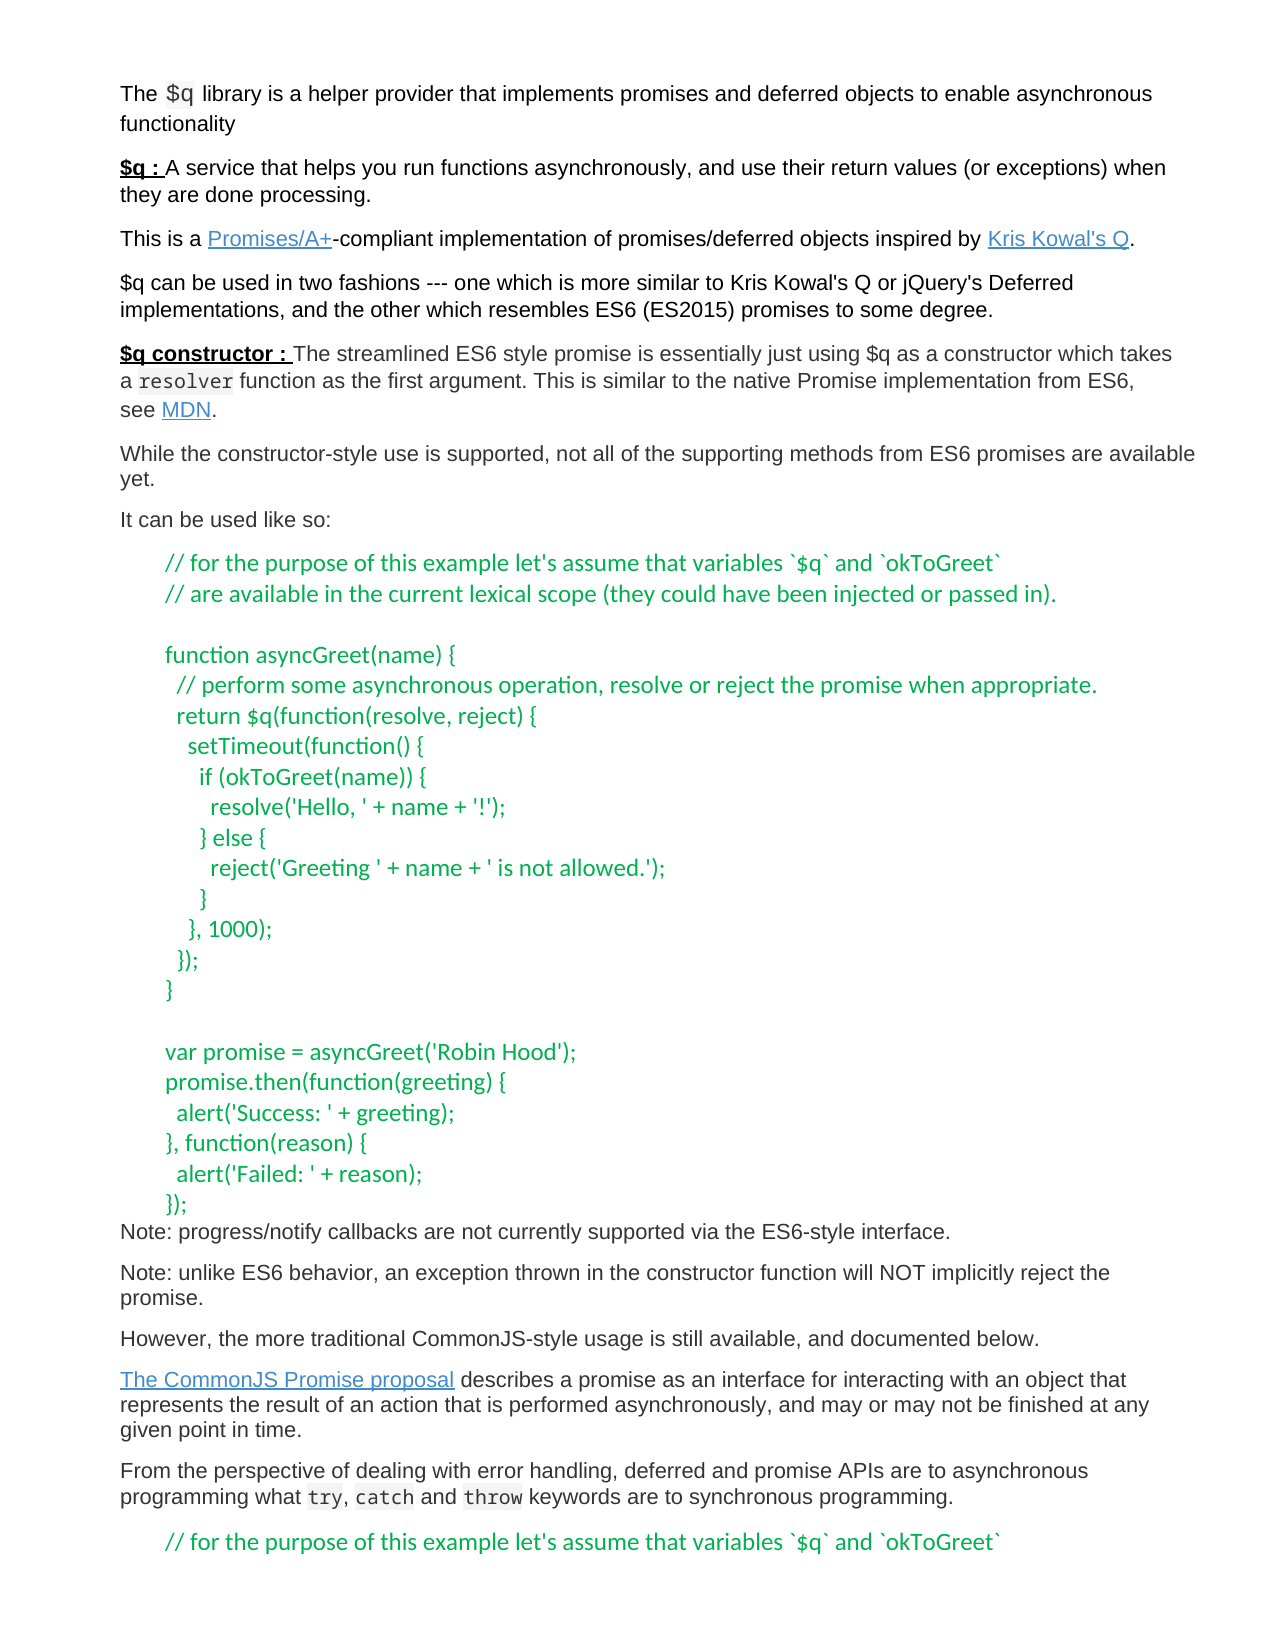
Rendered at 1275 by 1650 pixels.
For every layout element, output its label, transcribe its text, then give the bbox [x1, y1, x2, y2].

text reject('Greeting ' + name + ' is not allowed.'); [165, 853, 1200, 883]
text $q can be used in two fashions --- one which is more similar to Kris Kowal's Q or jQuery's Deferred implementations, and the other which resembles ES6 (ES2015) promises to some degree. [120, 269, 1200, 322]
text }, function(reason) { [165, 1127, 1200, 1158]
text setTimeout(function() { [165, 731, 1200, 761]
text While the constructor-style use is supported, not all of the supporting methods from ES6 promises are available yet. [120, 441, 1200, 491]
text Note: unlike ES6 behavior, an exception thrown in the constructor function will NOT implicitly reject the promise. [120, 1260, 1200, 1310]
text return $q(function(resolve, reject) { [165, 700, 1200, 731]
text Note: progress/notify callbacks are not currently supported via the ES6-style interface. [120, 1219, 1200, 1244]
text $q constructor : The streamlined ES6 style promise is essentially just using $q as a constructor which takes a resolver function as the first argument. This is similar to the native Promise implementation from ES6, see MDN. [120, 340, 1200, 422]
text function asyncGreet(name) { [165, 639, 1200, 669]
text alert('Failed: ' + reason); [165, 1158, 1200, 1188]
text }); [165, 944, 1200, 975]
text } [165, 883, 1200, 914]
text $q : A service that helps you run functions asynchronously, and use their return values (or exceptions) when they are done processing. [120, 154, 1200, 207]
text }); [165, 1188, 1200, 1219]
text The $q library is a helper provider that implements promises and deferred objects to enable asynchronous functionality [120, 75, 1200, 136]
text From the perspective of dealing with error handling, deferred and promise APIs are to asynchronous programming what try, catch and throw keywords are to synchronous programming. [120, 1458, 1200, 1510]
text // for the purpose of this example let's assume that variables `$q` and `okToGreet` [165, 1526, 1200, 1556]
text // are available in the current lexical scope (they could have been injected or passed in). [165, 578, 1200, 608]
text } [165, 975, 1200, 1005]
text The CommonJS Promise proposal describes a promise as an interface for interacting with an object that represents the result of an action that is performed asynchronously, and may or may not be finished at any given point in time. [120, 1367, 1200, 1442]
text However, the more traditional CommonJS-style usage is still available, and documented below. [120, 1326, 1200, 1351]
text if (okToGreet(name)) { [165, 761, 1200, 792]
text This is a Promises/A+-compliant implementation of promises/deferred objects inspired by Kris Kowal's Q. [120, 226, 1200, 251]
text } else { [165, 822, 1200, 853]
text It can be used like so: [120, 507, 1200, 532]
text var promise = asyncGreet('Robin Hood'); [165, 1036, 1200, 1066]
text // for the purpose of this example let's assume that variables `$q` and `okToGreet` [165, 547, 1200, 578]
text promise.then(function(greeting) { [165, 1066, 1200, 1097]
text resolve('Hello, ' + name + '!'); [165, 792, 1200, 822]
text // perform some asynchronous operation, resolve or reject the promise when appropriate. [165, 669, 1200, 700]
text }, 1000); [165, 914, 1200, 944]
text alert('Success: ' + greeting); [165, 1097, 1200, 1127]
